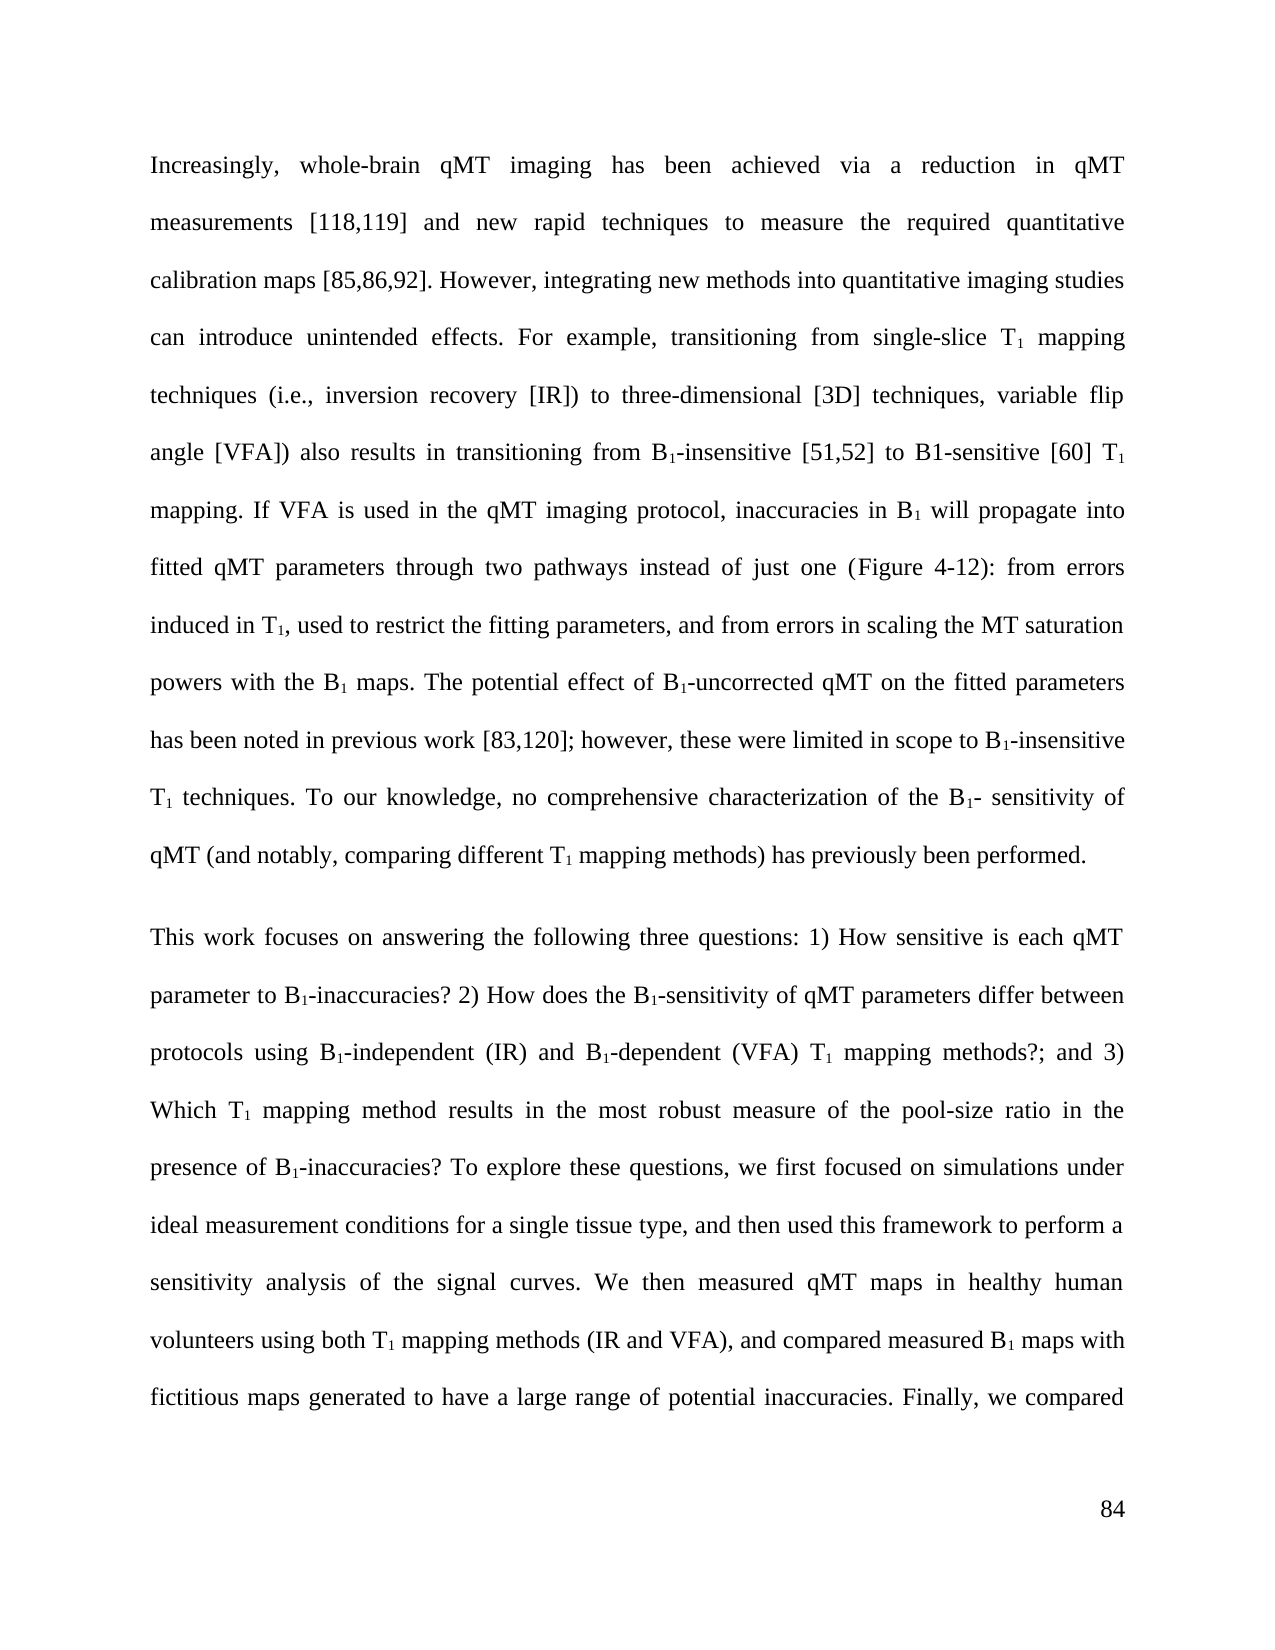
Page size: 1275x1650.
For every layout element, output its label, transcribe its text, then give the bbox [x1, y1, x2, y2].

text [150, 922, 1125, 1411]
